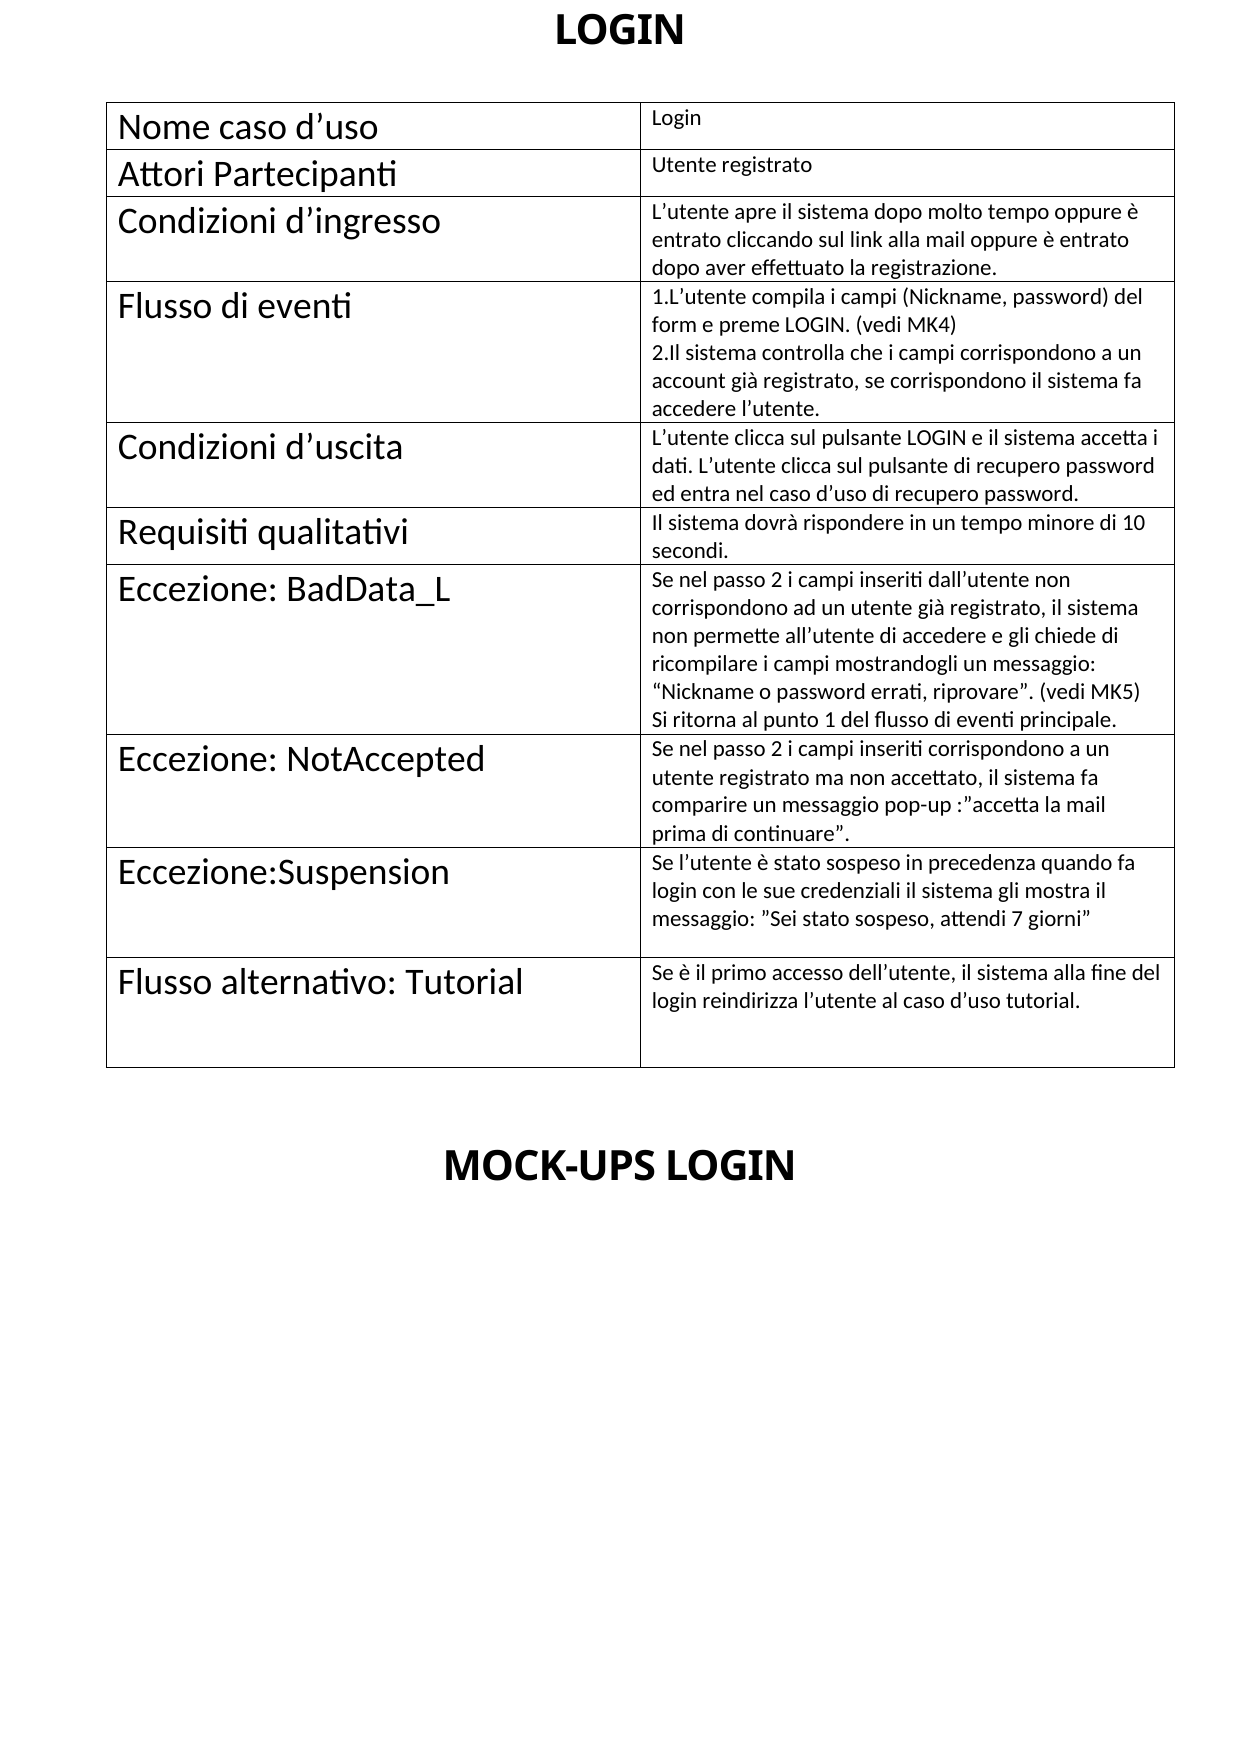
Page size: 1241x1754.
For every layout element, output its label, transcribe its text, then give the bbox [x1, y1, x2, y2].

table_header Nome caso d’uso [107, 103, 640, 149]
title MOCK-UPS LOGIN [118, 1136, 1122, 1192]
table_cell Condizioni d’ingresso [107, 197, 640, 281]
table_cell L’utente apre il sistema dopo molto tempo oppure è entrato cliccando sul link alla mail oppure è entrato dopo aver effettuato la registrazione. [641, 197, 1174, 281]
table_cell Requisiti qualitativi [107, 508, 640, 564]
table_header Login [641, 103, 1174, 149]
table_cell Attori Partecipanti [107, 150, 640, 196]
table_cell Condizioni d’uscita [107, 423, 640, 507]
table_cell L’utente clicca sul pulsante LOGIN e il sistema accetta i dati. L’utente clicca sul pulsante di recupero password ed entra nel caso d’uso di recupero password. [641, 423, 1174, 507]
table_cell 1.L’utente compila i campi (Nickname, password) del form e preme LOGIN. (vedi MK4) 2.Il sistema controlla che i campi corrispondono a un account già registrato, se corrispondono il sistema fa accedere l’utente. [641, 282, 1174, 422]
table_cell Utente registrato [641, 150, 1174, 196]
table_cell Eccezione: NotAccepted [107, 735, 640, 847]
table_cell Se è il primo accesso dell’utente, il sistema alla fine del login reindirizza l’utente al caso d’uso tutorial. [641, 958, 1174, 1067]
table_cell Eccezione: BadData_L [107, 565, 640, 733]
table_cell Flusso di eventi [107, 282, 640, 422]
table_cell Il sistema dovrà rispondere in un tempo minore di 10 secondi. [641, 508, 1174, 564]
table_cell Se l’utente è stato sospeso in precedenza quando fa login con le sue credenziali il sistema gli mostra il messaggio: ”Sei stato sospeso, attendi 7 giorni” [641, 848, 1174, 957]
table_cell Flusso alternativo: Tutorial [107, 958, 640, 1067]
table_cell Eccezione:Suspension [107, 848, 640, 957]
table_cell Se nel passo 2 i campi inseriti corrispondono a un utente registrato ma non accettato, il sistema fa comparire un messaggio pop-up :”accetta la mail prima di continuare”. [641, 735, 1174, 847]
table_cell Se nel passo 2 i campi inseriti dall’utente non corrispondono ad un utente già registrato, il sistema non permette all’utente di accedere e gli chiede di ricompilare i campi mostrandogli un messaggio: “Nickname o password errati, riprovare”. (vedi MK5) Si ritorna al punto 1 del flusso di eventi principale. [641, 565, 1174, 733]
title LOGIN [118, 0, 1122, 57]
